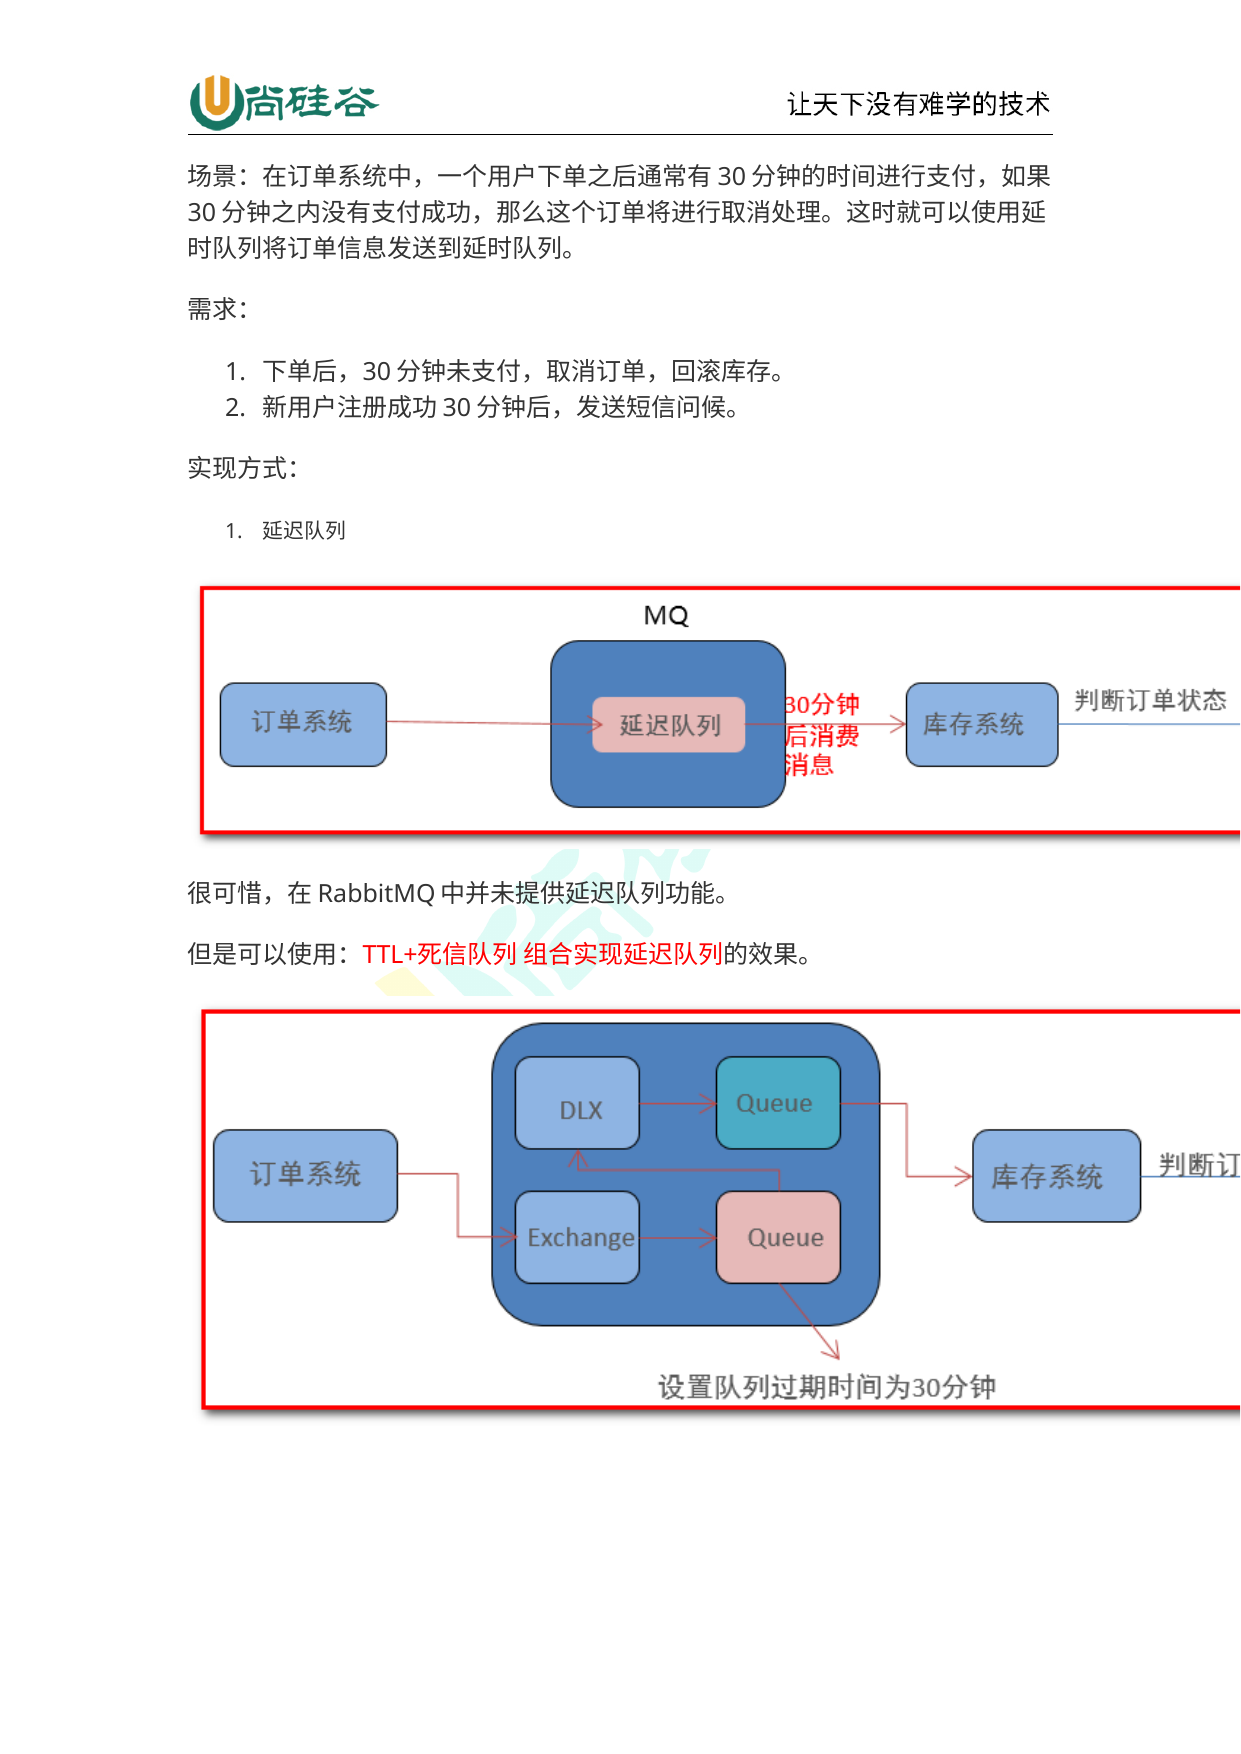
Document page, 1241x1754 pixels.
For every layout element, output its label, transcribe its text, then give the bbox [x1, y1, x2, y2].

picture [187, 573, 1241, 849]
text 场景：在订单系统中，一个用户下单之后通常有30分钟的时间进行支付，如果30分钟之内没有支付成功，那么这个订单将进行取消处理。这时就可以使用延时队列将订单信息发送到延时队列。 [187, 156, 1053, 265]
text 但是可以使用：TTL+死信队列 组合实现延迟队列的效果。 [187, 935, 1053, 971]
list 延迟队列 [225, 514, 1053, 544]
text 需求： [187, 290, 1053, 326]
picture [187, 996, 1241, 1426]
list 下单后，30分钟未支付，取消订单，回滚库存。 [225, 351, 1053, 387]
list 新用户注册成功30分钟后，发送短信问候。 [225, 387, 1053, 424]
picture [187, 73, 1053, 132]
text 很可惜，在RabbitMQ中并未提供延迟队列功能。 [187, 873, 1053, 910]
text 实现方式： [187, 449, 1053, 485]
